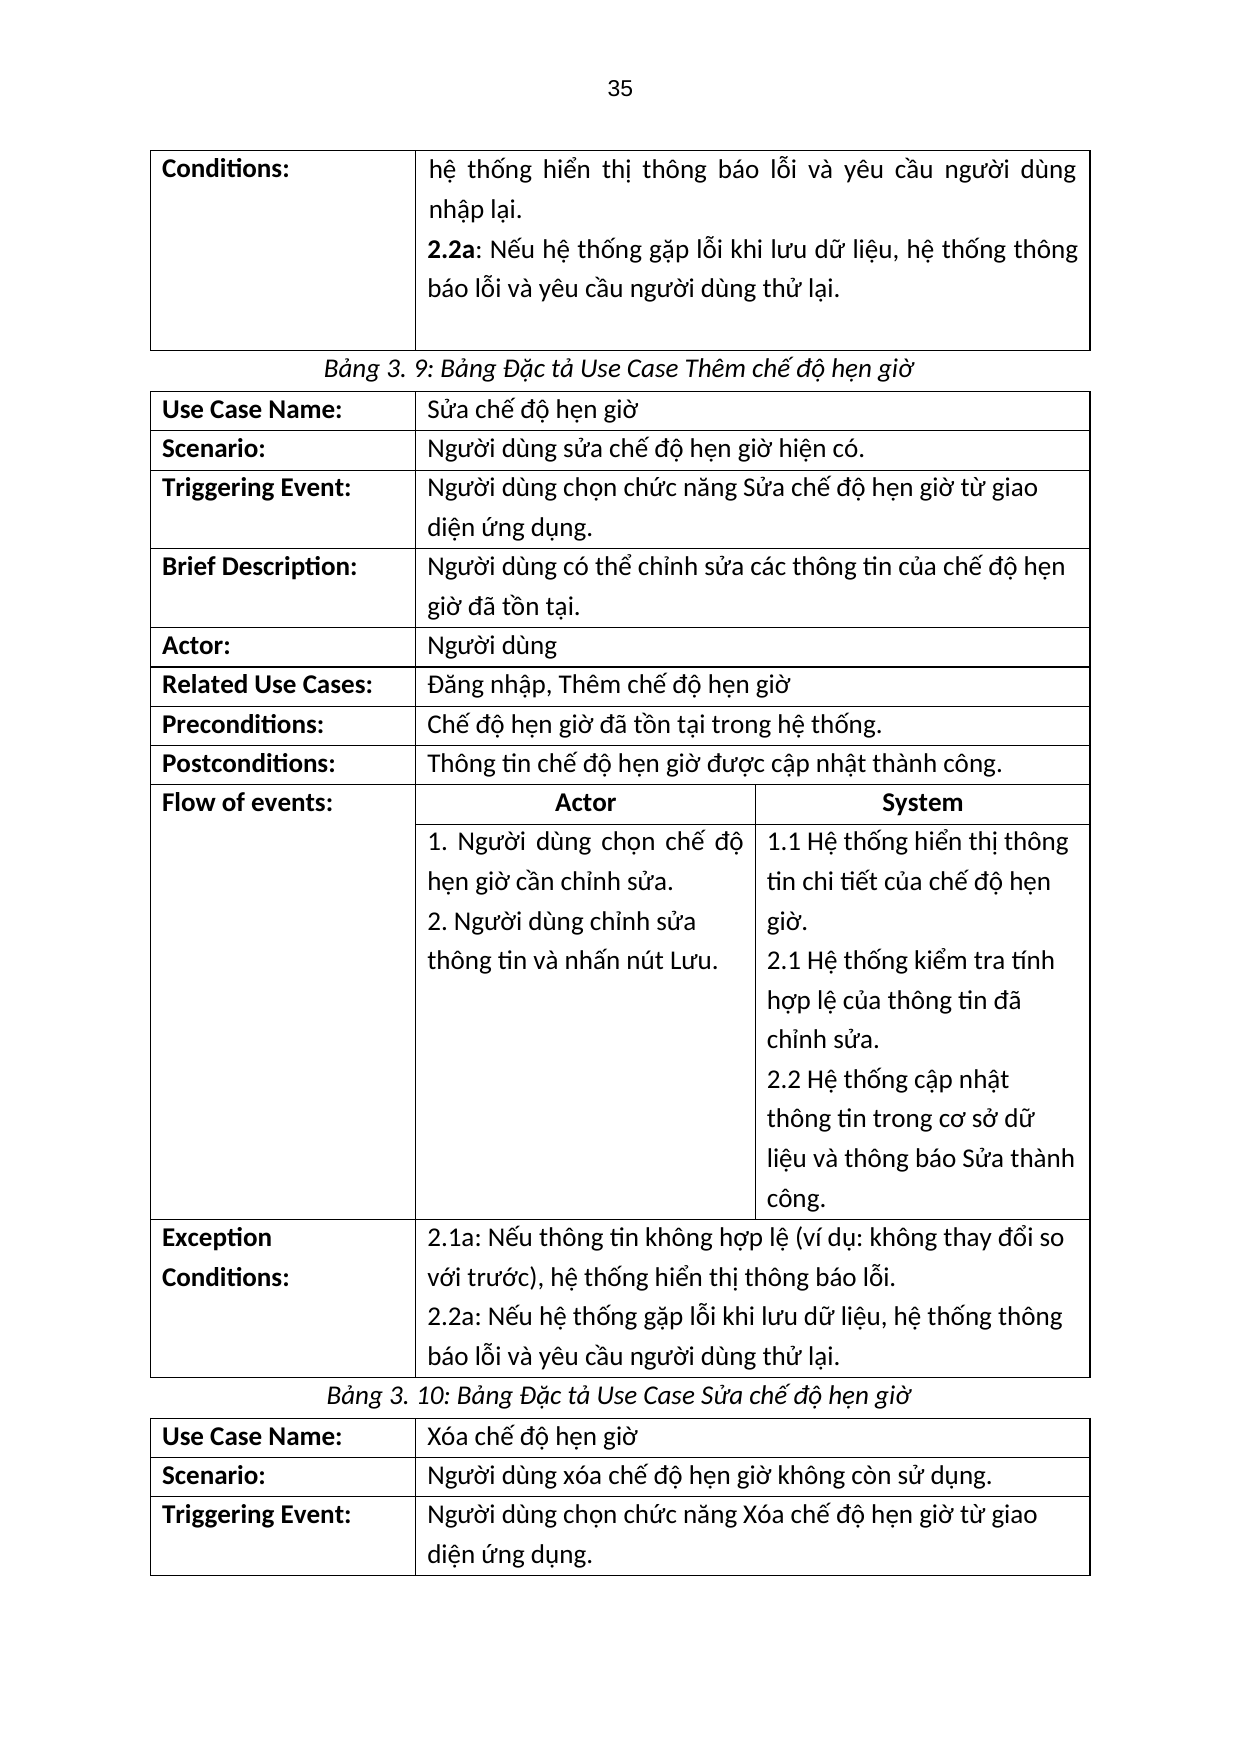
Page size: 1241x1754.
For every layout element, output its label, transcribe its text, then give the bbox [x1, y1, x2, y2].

table_cell Chế độ hẹn giờ đã tồn tại trong hệ thống. [416, 707, 1089, 745]
table_cell Related Use Cases: [151, 668, 415, 706]
table_cell Người dùng chọn chức năng Sửa chế độ hẹn giờ từ giao diện ứng dụng. [416, 471, 1089, 548]
table_cell System [756, 785, 1089, 823]
table_cell Người dùng xóa chế độ hẹn giờ không còn sử dụng. [416, 1458, 1089, 1496]
table_cell Scenario: [151, 1458, 415, 1496]
text Bảng 3. 10: Bảng Đặc tả Use Case Sửa chế độ hẹn giờ [150, 1378, 1090, 1411]
table_cell 1.1 Hệ thống hiển thị thông tin chi tiết của chế độ hẹn giờ. 2.1 Hệ thống kiểm tra tính hợp lệ của thông tin đã chỉnh sửa. 2.2 Hệ thống cập nhật thông tin trong cơ sở dữ liệu và thông báo Sửa thành công. [756, 825, 1089, 1219]
table_cell Postconditions: [151, 746, 415, 784]
table_cell Flow of events: [151, 785, 415, 1219]
table_cell 2.1a: Nếu thông tin không hợp lệ (ví dụ: không thay đổi so với trước), hệ thống hiển thị thông báo lỗi. 2.2a: Nếu hệ thống gặp lỗi khi lưu dữ liệu, hệ thống thông báo lỗi và yêu cầu người dùng thử lại. [416, 1220, 1089, 1377]
table_cell Người dùng chọn chức năng Xóa chế độ hẹn giờ từ giao diện ứng dụng. [416, 1497, 1089, 1575]
table_cell Triggering Event: [151, 1497, 415, 1575]
table_cell Triggering Event: [151, 471, 415, 548]
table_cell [416, 151, 1089, 350]
table_cell Đăng nhập, Thêm chế độ hẹn giờ [416, 668, 1089, 706]
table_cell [151, 151, 415, 350]
table_header Use Case Name: [151, 392, 415, 430]
table_cell Preconditions: [151, 707, 415, 745]
table_header Use Case Name: [151, 1419, 415, 1457]
text Bảng 3. 9: Bảng Đặc tả Use Case Thêm chế độ hẹn giờ [150, 351, 1090, 384]
table_cell Thông tin chế độ hẹn giờ được cập nhật thành công. [416, 746, 1089, 784]
table_header Xóa chế độ hẹn giờ [416, 1419, 1089, 1457]
table_cell Exception Conditions: [151, 1220, 415, 1377]
table_cell Brief Description: [151, 549, 415, 627]
table_cell Actor [416, 785, 755, 823]
table_cell Người dùng sửa chế độ hẹn giờ hiện có. [416, 431, 1089, 469]
table_cell Actor: [151, 628, 415, 666]
table_cell 1. Người dùng chọn chế độ hẹn giờ cần chỉnh sửa. 2. Người dùng chỉnh sửa thông tin và nhấn nút Lưu. [416, 825, 755, 1219]
table_cell Người dùng có thể chỉnh sửa các thông tin của chế độ hẹn giờ đã tồn tại. [416, 549, 1089, 627]
table_header Sửa chế độ hẹn giờ [416, 392, 1089, 430]
table_cell Người dùng [416, 628, 1089, 666]
table_cell Scenario: [151, 431, 415, 469]
